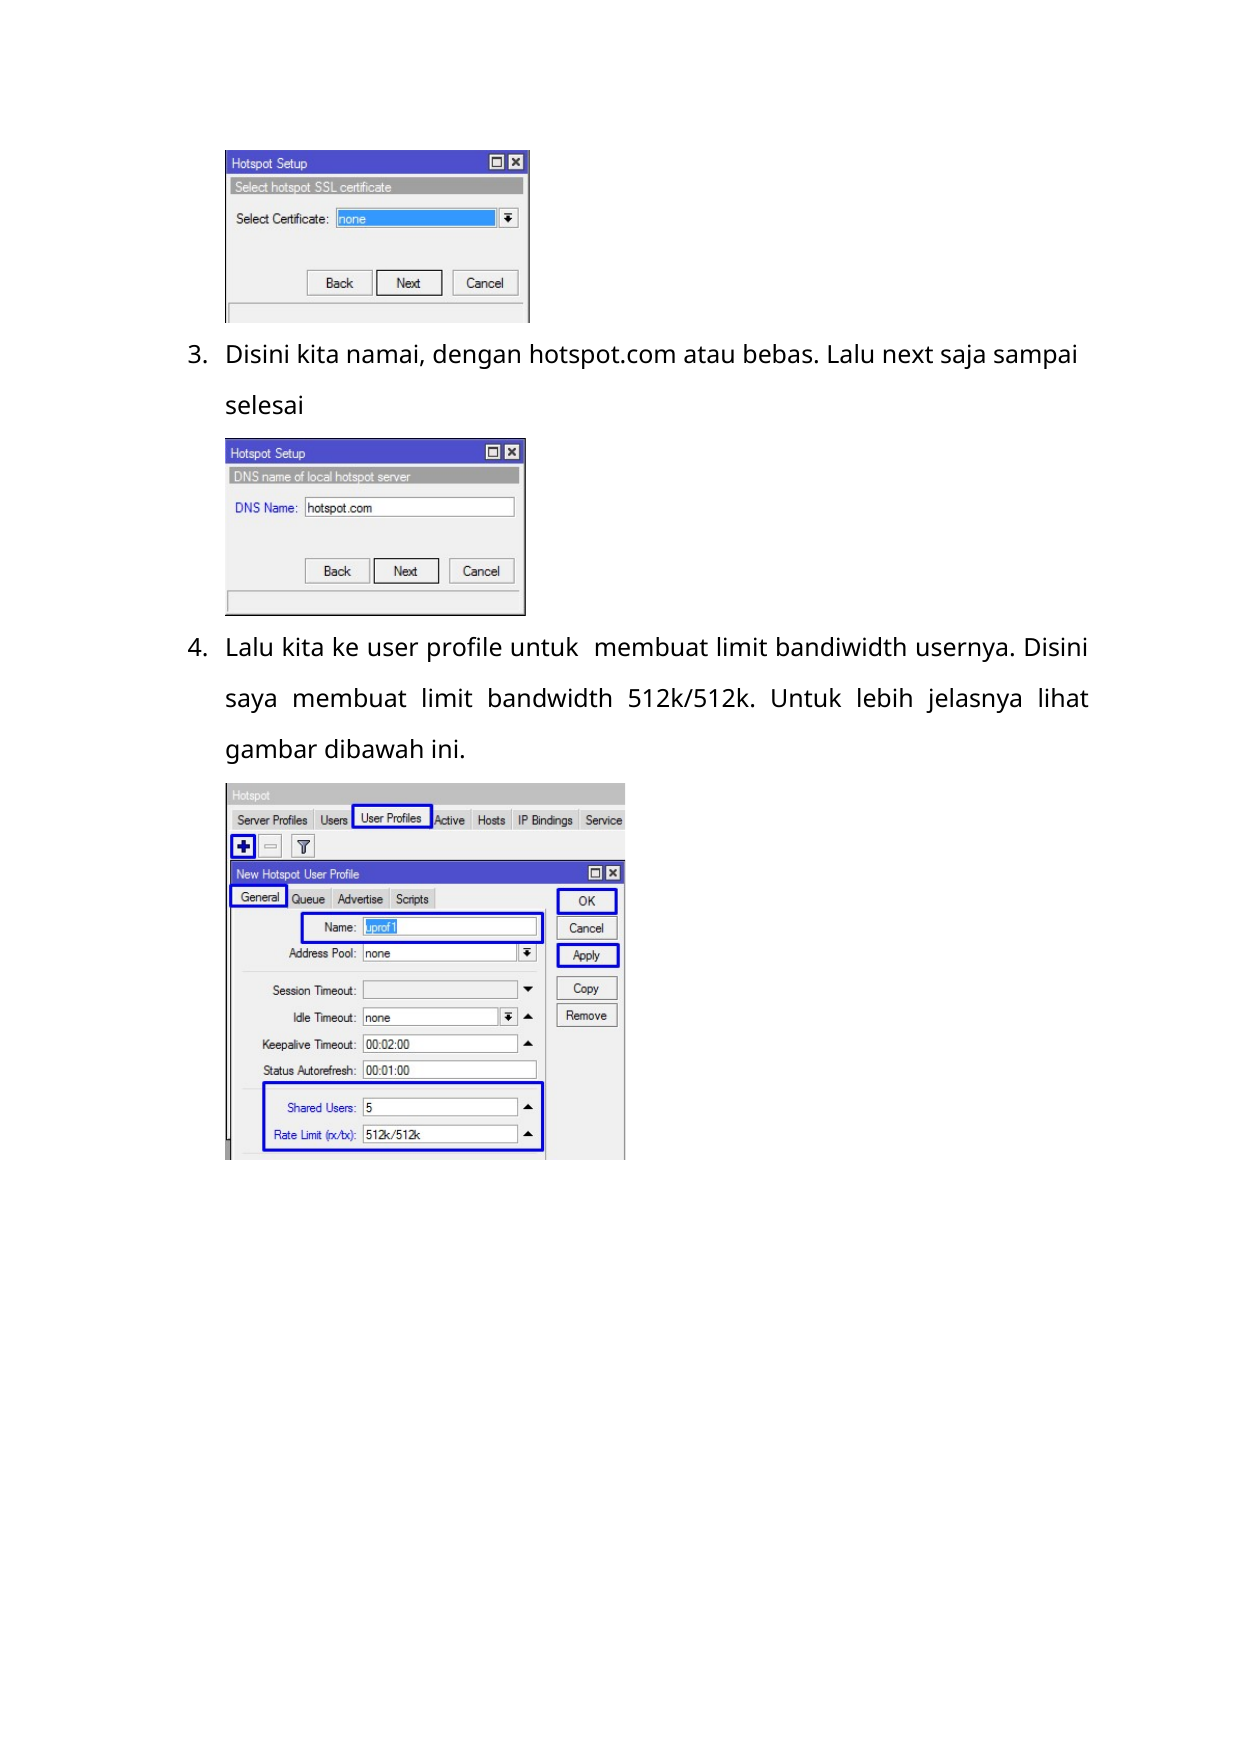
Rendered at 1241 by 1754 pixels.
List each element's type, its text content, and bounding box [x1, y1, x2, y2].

list Lalu kita ke user profile untuk membuat limit bandiwidth usernya. Disini saya membuat limit bandwidth 512k/512k. Untuk lebih jelasnya lihat gambar dibawah ini. [187, 630, 1090, 766]
picture [225, 438, 527, 616]
picture [225, 150, 530, 323]
list Disini kita namai, dengan hotspot.com atau bebas. Lalu next saja sampai selesai [187, 336, 1090, 422]
picture [225, 783, 625, 1160]
